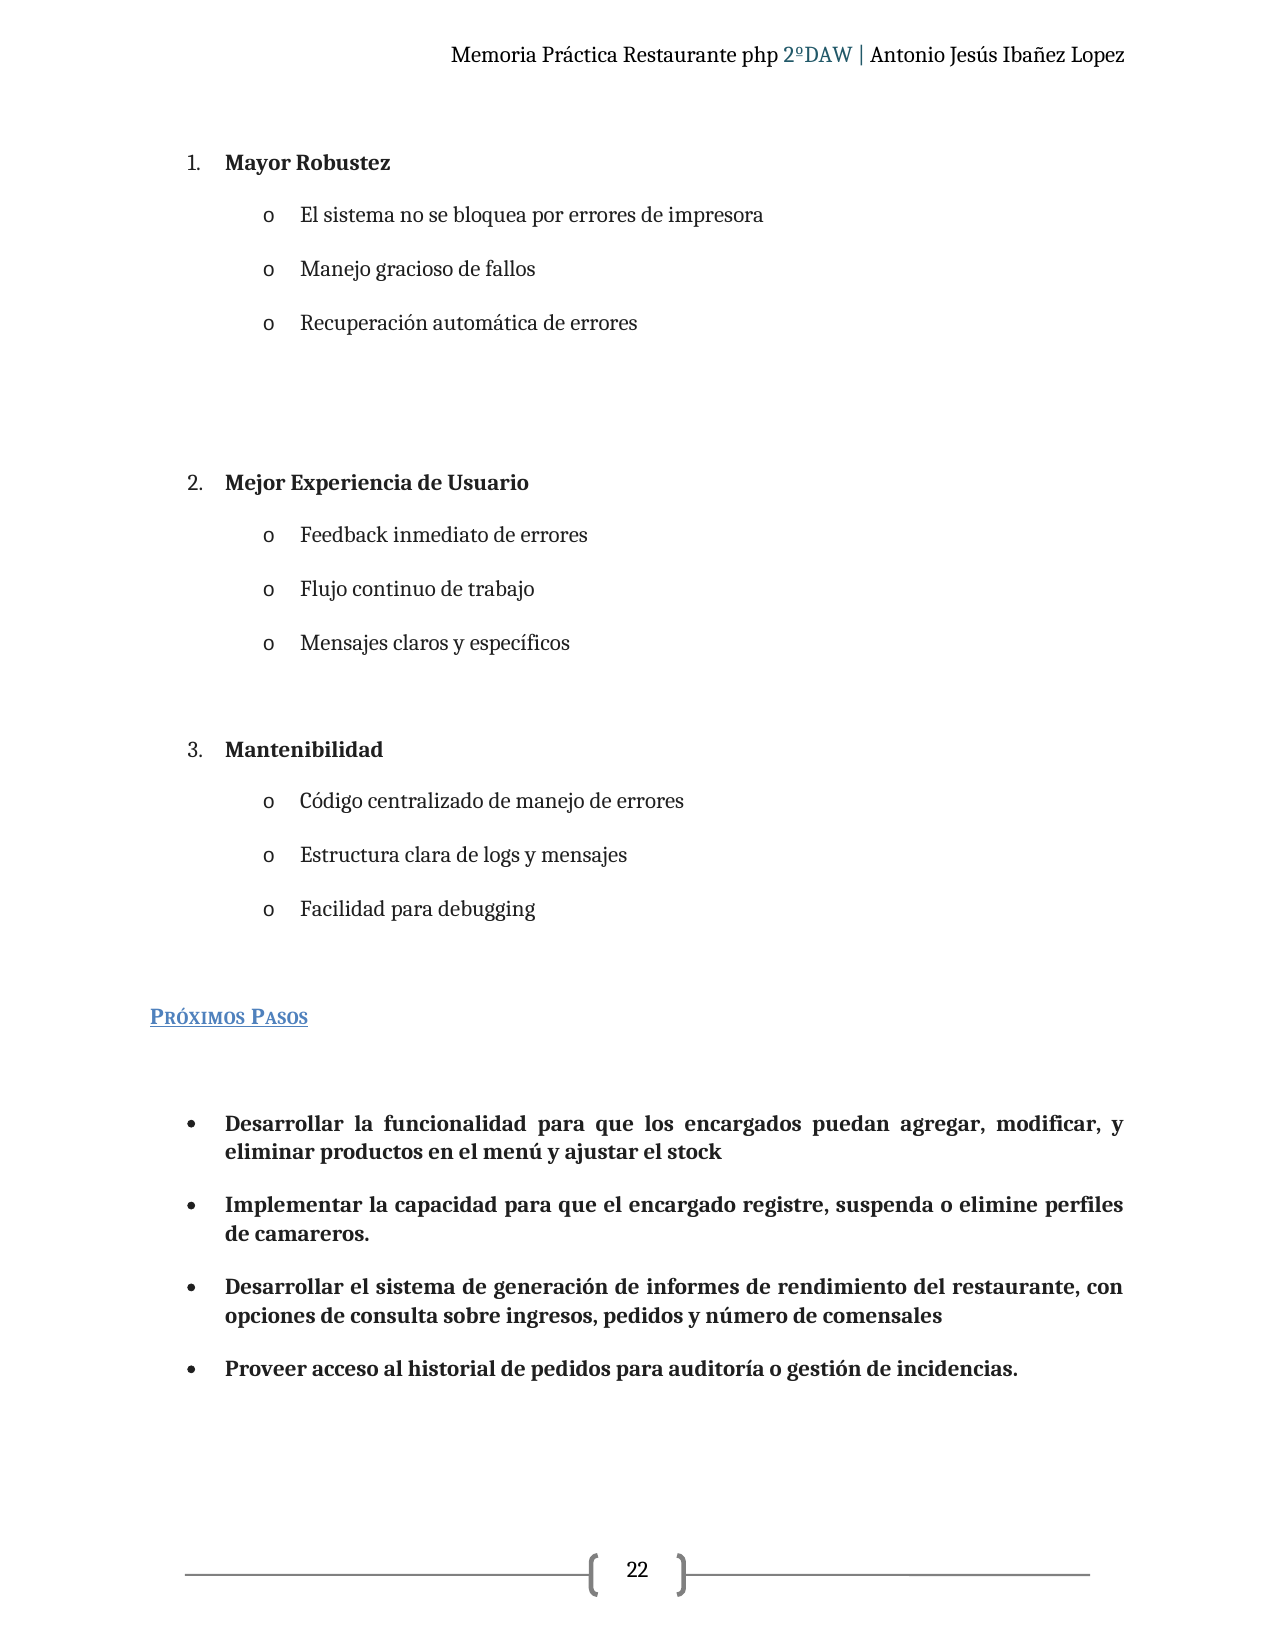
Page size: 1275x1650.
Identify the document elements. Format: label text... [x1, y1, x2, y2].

list Proveer acceso al historial de pedidos para auditoría o gestión de incidencias. [187, 1356, 1125, 1382]
list Feedback inmediato de errores [262, 521, 1125, 548]
list Implementar la capacidad para que el encargado registre, suspenda o elimine perfiles de camareros. [187, 1192, 1125, 1247]
list Mejor Experiencia de Usuario [187, 470, 1125, 496]
text Próximos Pasos [150, 1003, 1125, 1030]
list Recuperación automática de errores [262, 309, 1125, 336]
list Código centralizado de manejo de errores [262, 788, 1125, 815]
list Mayor Robustez [187, 150, 1125, 176]
list Desarrollar la funcionalidad para que los encargados puedan agregar, modificar, y eliminar productos en el menú y ajustar el stock [187, 1110, 1125, 1165]
list Facilidad para debugging [262, 896, 1125, 923]
list Desarrollar el sistema de generación de informes de rendimiento del restaurante, con opciones de consulta sobre ingresos, pedidos y número de comensales [187, 1274, 1125, 1329]
list Mantenibilidad [187, 737, 1125, 763]
list Mensajes claros y específicos [262, 629, 1125, 656]
list Flujo continuo de trabajo [262, 575, 1125, 602]
list Estructura clara de logs y mensajes [262, 842, 1125, 869]
list Manejo gracioso de fallos [262, 255, 1125, 282]
list El sistema no se bloquea por errores de impresora [262, 201, 1125, 228]
